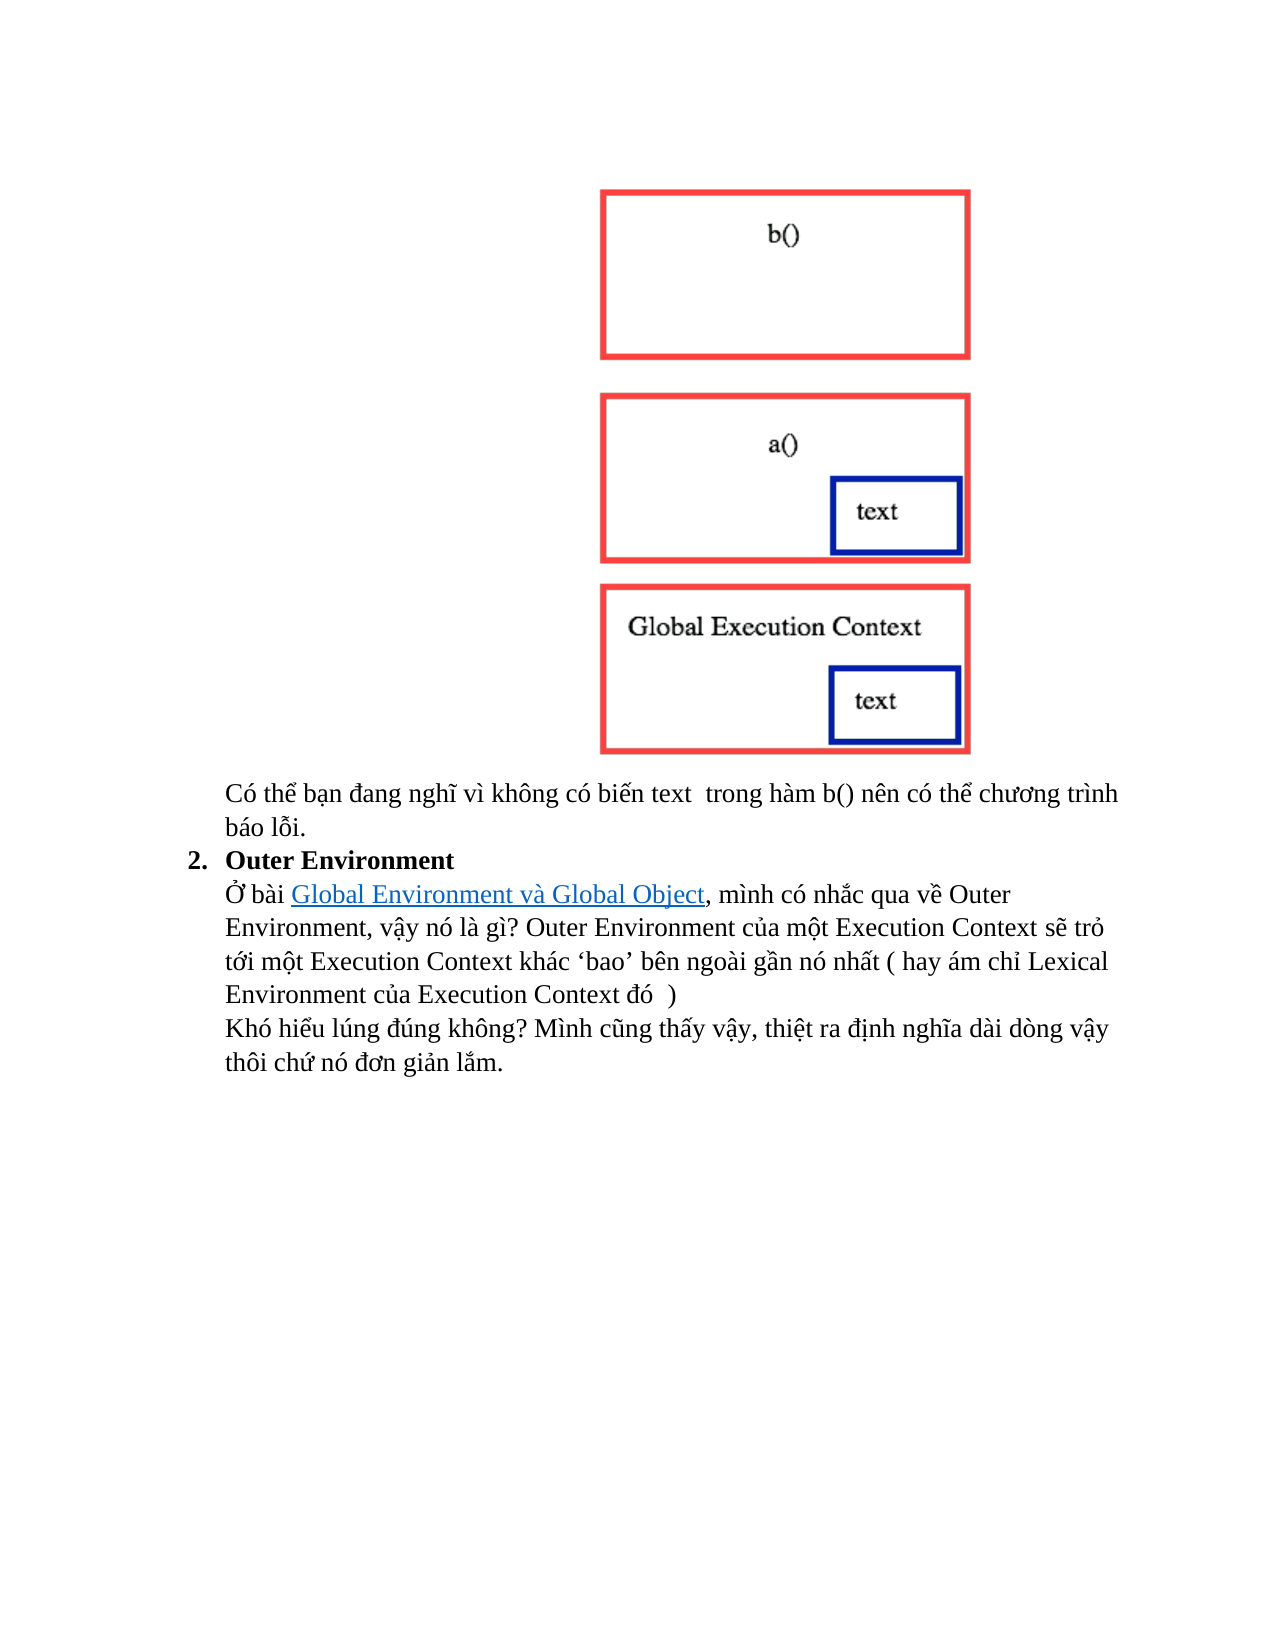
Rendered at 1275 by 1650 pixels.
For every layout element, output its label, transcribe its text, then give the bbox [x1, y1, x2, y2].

list Khó hiểu lúng đúng không? Mình cũng thấy vậy, thiệt ra định nghĩa dài dòng vậy thôi chứ nó đơn giản lắm. [225, 1012, 1125, 1077]
list Có thể bạn đang nghĩ vì không có biến text trong hàm b() nên có thể chương trình báo lỗi. [225, 777, 1125, 842]
list Ở bài Global Environment và Global Object, mình có nhắc qua về Outer Environment, vậy nó là gì? Outer Environment của một Execution Context sẽ trỏ tới một Execution Context khác ‘bao’ bên ngoài gần nó nhất ( hay ám chỉ Lexical Environment của Execution Context đó ) [225, 878, 1125, 1010]
picture [225, 150, 1007, 775]
list Outer Environment [187, 844, 1125, 876]
